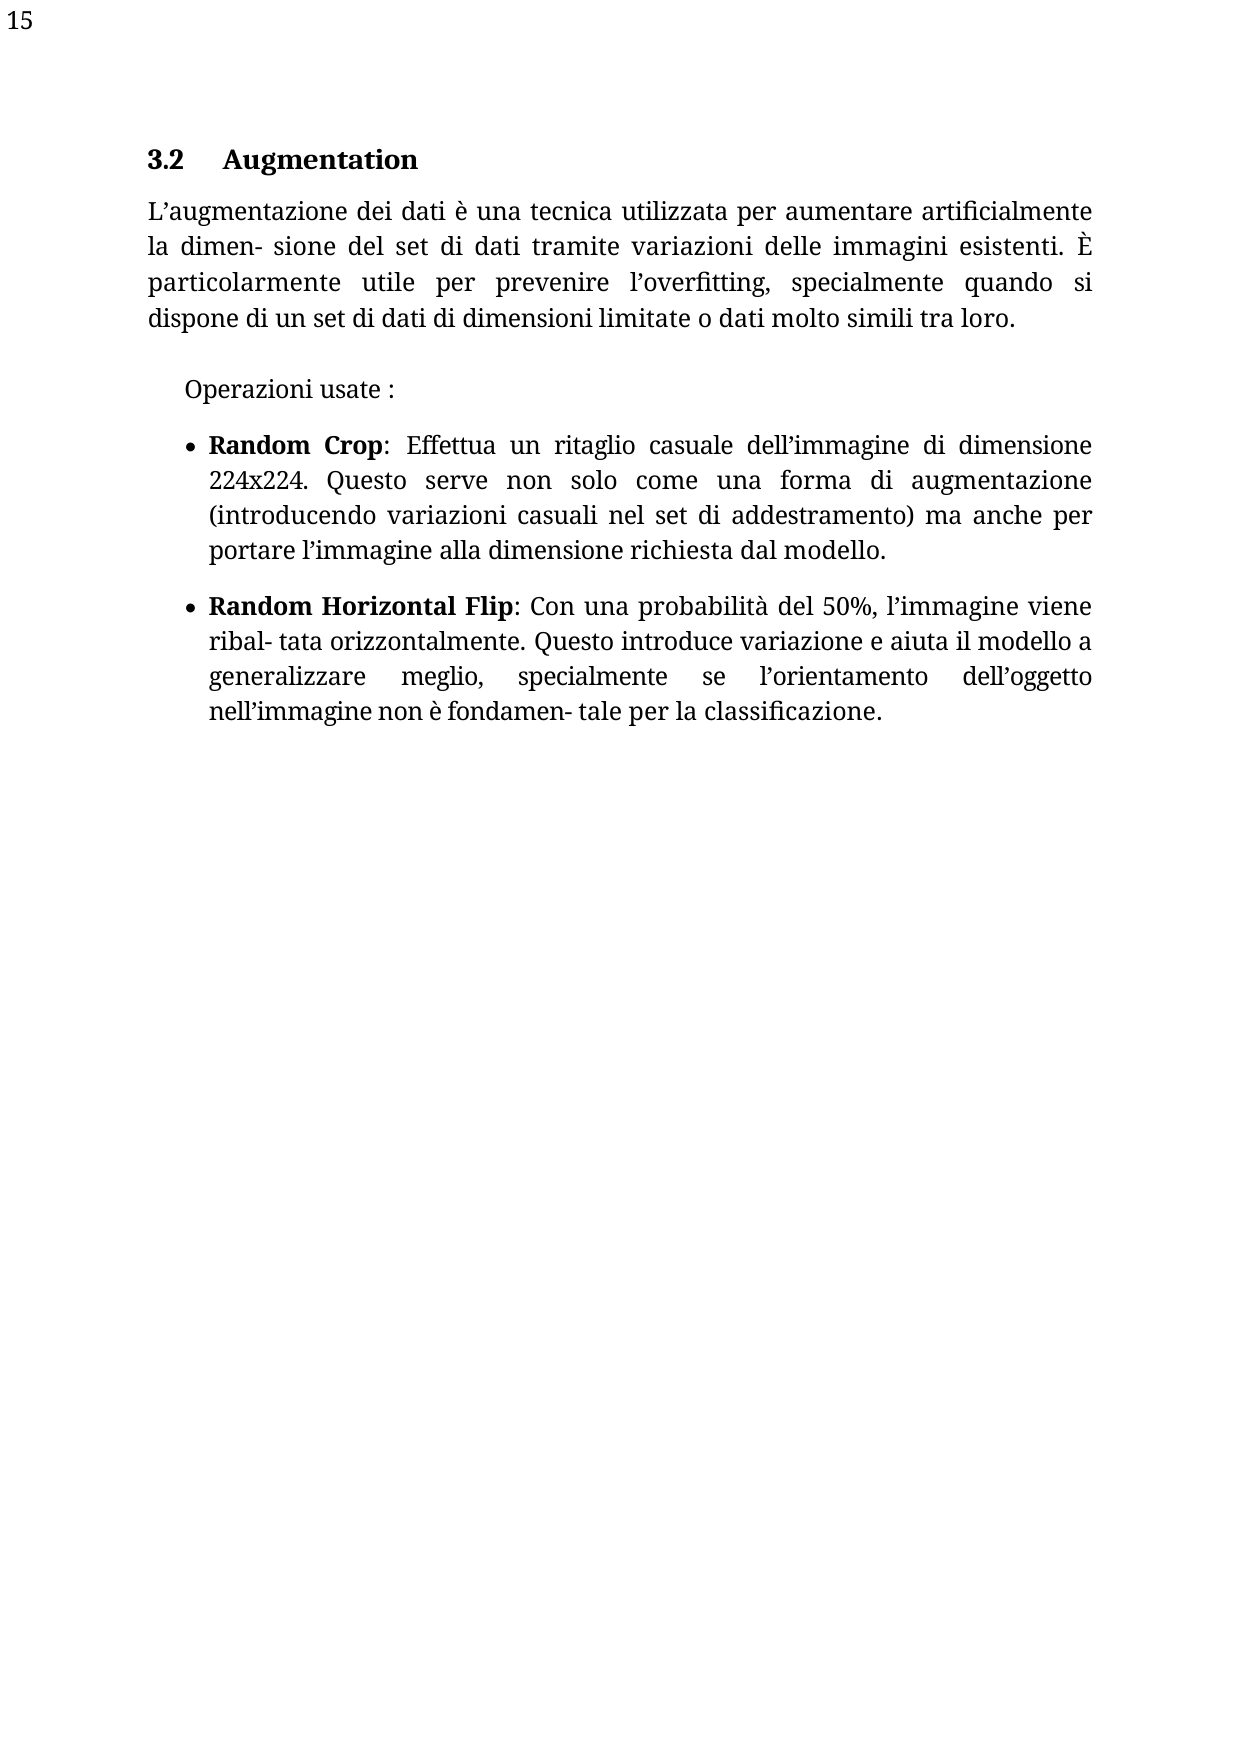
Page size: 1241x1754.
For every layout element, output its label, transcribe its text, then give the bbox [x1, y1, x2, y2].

list Random Horizontal Flip: Con una probabilità del 50%, l’immagine viene ribal- tata orizzontalmente. Questo introduce variazione e aiuta il modello a generalizzare meglio, specialmente se l’orientamento dell’oggetto nell’immagine non è fondamen- tale per la classificazione. [184, 588, 1093, 727]
text Operazioni usate : [184, 372, 1163, 406]
text L’augmentazione dei dati è una tecnica utilizzata per aumentare artificialmente la dimen- sione del set di dati tramite variazioni delle immagini esistenti. È particolarmente utile per prevenire l’overfitting, specialmente quando si dispone di un set di dati di dimensioni limitate o dati molto simili tra loro. [148, 193, 1093, 334]
list Random Crop: Effettua un ritaglio casuale dell’immagine di dimensione 224x224. Questo serve non solo come una forma di augmentazione (introducendo variazioni casuali nel set di addestramento) ma anche per portare l’immagine alla dimensione richiesta dal modello. [184, 427, 1093, 567]
subtitle Augmentation [148, 143, 1163, 176]
